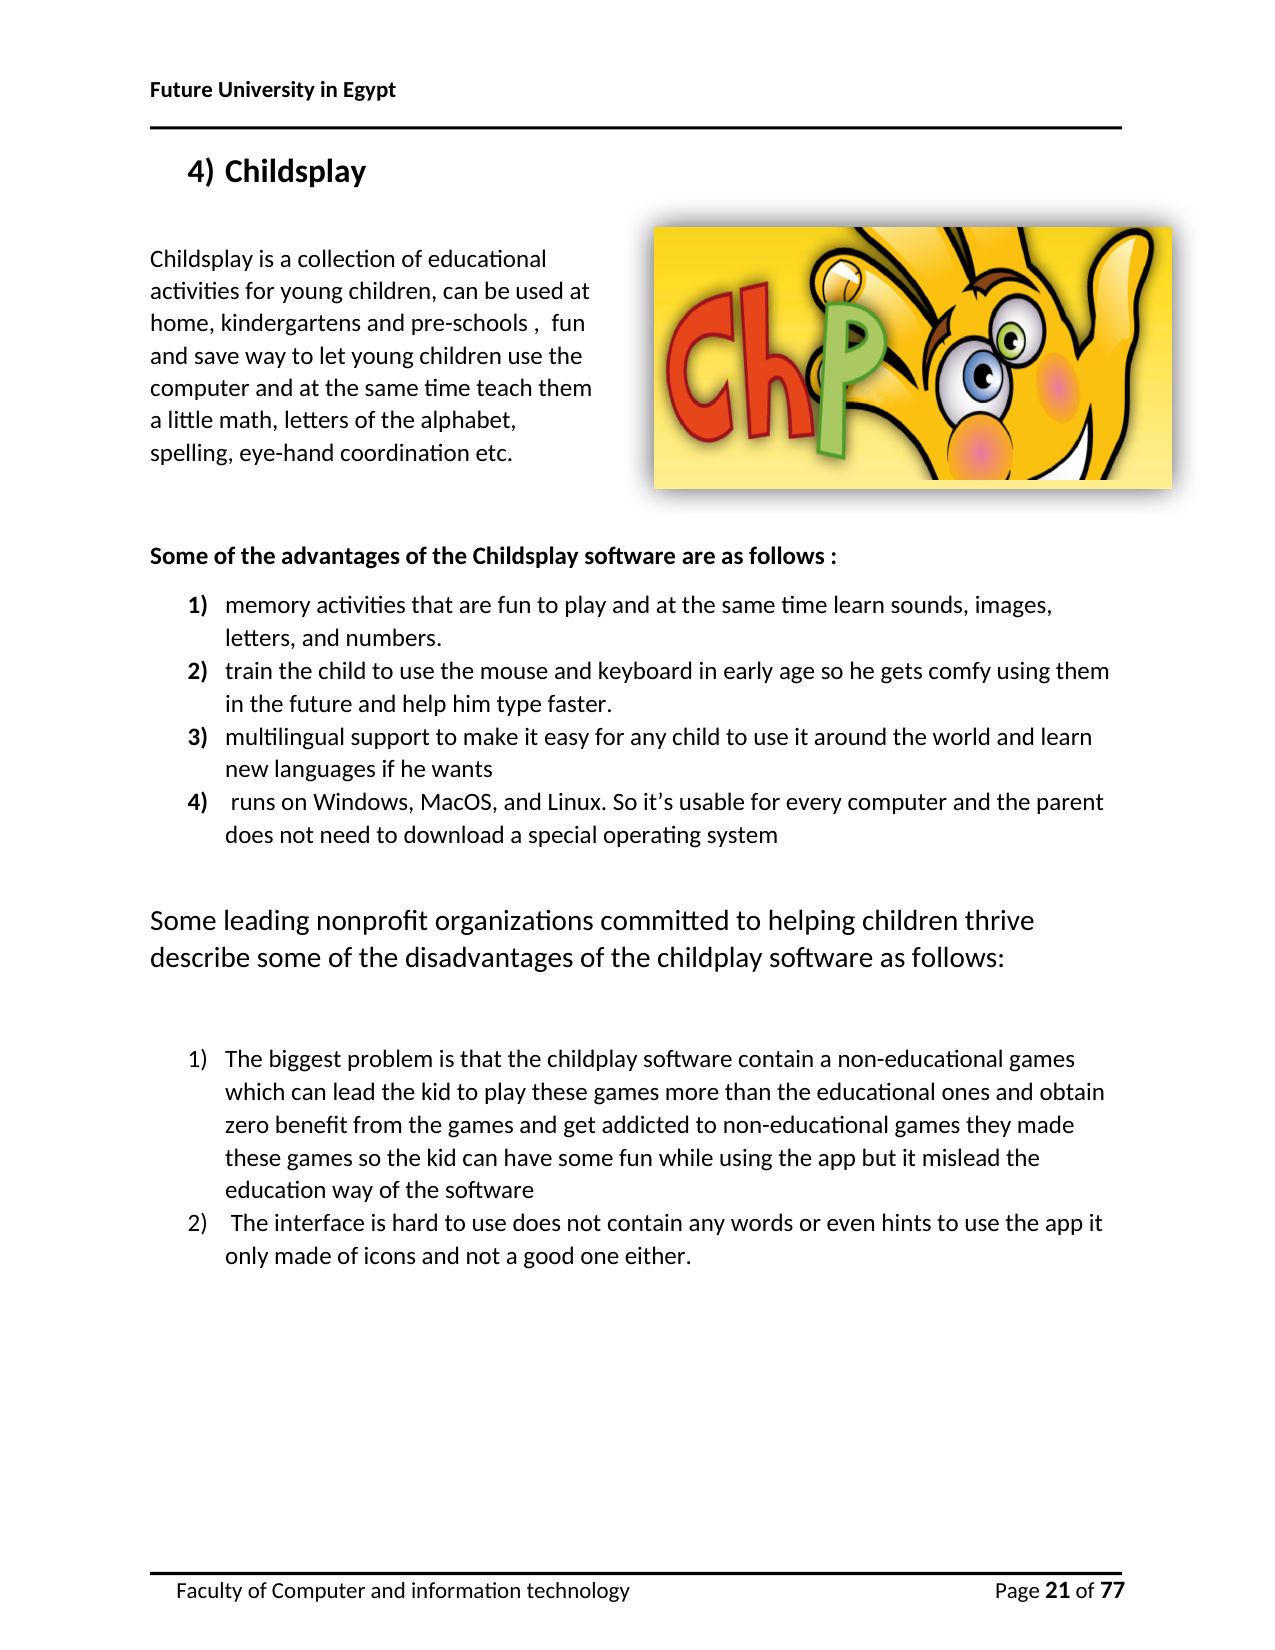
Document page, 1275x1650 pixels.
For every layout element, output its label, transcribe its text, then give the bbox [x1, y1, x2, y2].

list The biggest problem is that the childplay software contain a non-educational games which can lead the kid to play these games more than the educational ones and obtain zero benefit from the games and get addicted to non-educational games they made these games so the kid can have some fun while using the app but it mislead the education way of the software [187, 1043, 1125, 1205]
picture [654, 227, 1172, 489]
list memory activities that are fun to play and at the same time learn sounds, images, letters, and numbers. [187, 589, 1125, 652]
text Some leading nonprofit organizations committed to helping children thrive describe some of the disadvantages of the childplay software as follows: [150, 902, 1125, 975]
text Some of the advantages of the Childsplay software are as follows : [150, 540, 1125, 571]
list multilingual support to make it easy for any child to use it around the world and learn new languages if he wants [187, 721, 1125, 784]
list runs on Windows, MacOS, and Linux. So it’s usable for every computer and the parent does not need to download a special operating system [187, 786, 1125, 850]
list train the child to use the mouse and keyboard in early age so he gets comfy using them in the future and help him type faster. [187, 655, 1125, 718]
text Childsplay is a collection of educational activities for young children, can be used at home, kindergartens and pre-schools , fun and save way to let young children use the computer and at the same time teach them a little math, letters of the alphabet, spelling, eye-hand coordination etc. [150, 243, 631, 467]
list The interface is hard to use does not contain any words or even hints to use the app it only made of icons and not a good one either. [187, 1207, 1125, 1271]
list Childsplay [187, 150, 1125, 191]
